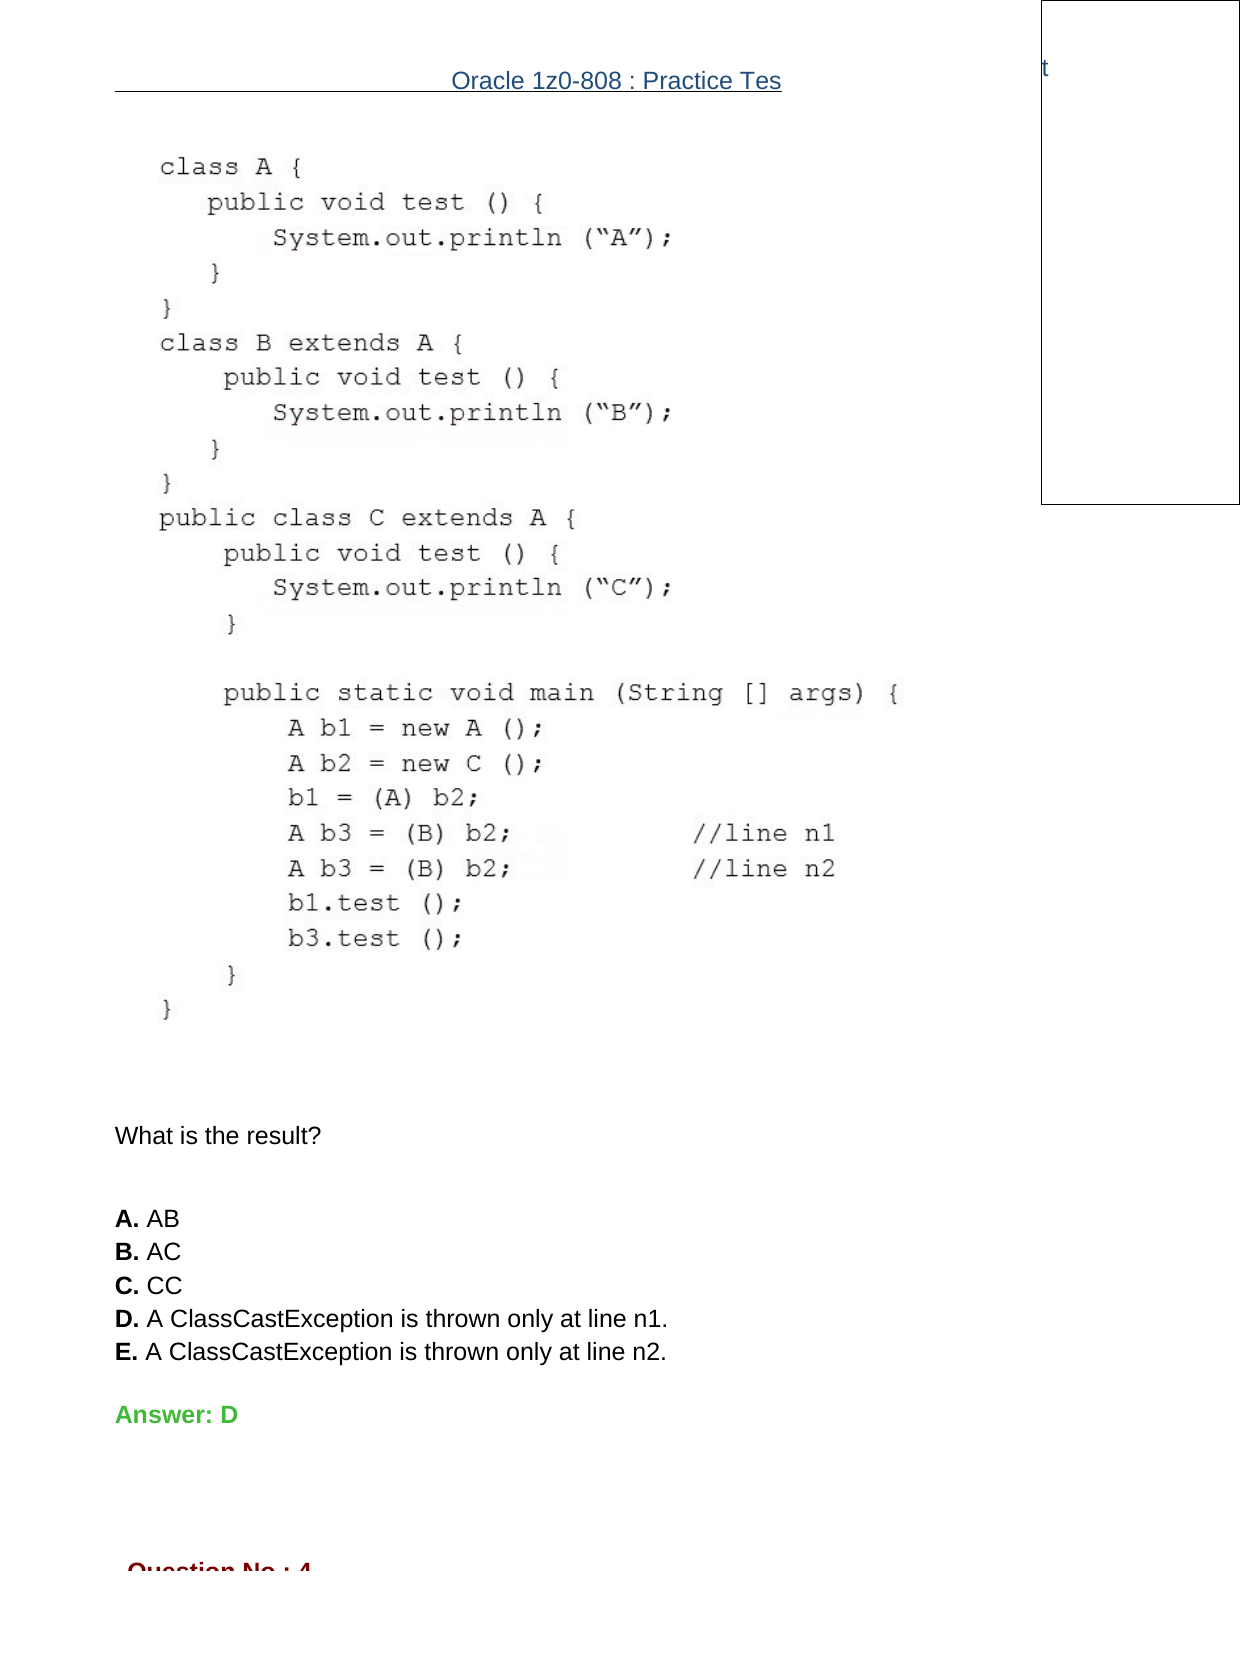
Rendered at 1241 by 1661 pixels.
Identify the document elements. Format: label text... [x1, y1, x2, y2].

list A ClassCastException is thrown only at line n1. [114, 1304, 1240, 1333]
picture [1042, 95, 1239, 504]
list AB [114, 1204, 1240, 1233]
picture [1042, 1, 1239, 66]
list AC [114, 1237, 1240, 1266]
list CC [114, 1271, 1240, 1299]
subtitle Answer: D [114, 1400, 1240, 1429]
text What is the result? [114, 1121, 1240, 1149]
text Oracle 1z0-808 : Practice Tes [114, 66, 1240, 95]
list A ClassCastException is thrown only at line n2. [114, 1337, 1240, 1366]
picture [158, 152, 908, 1025]
